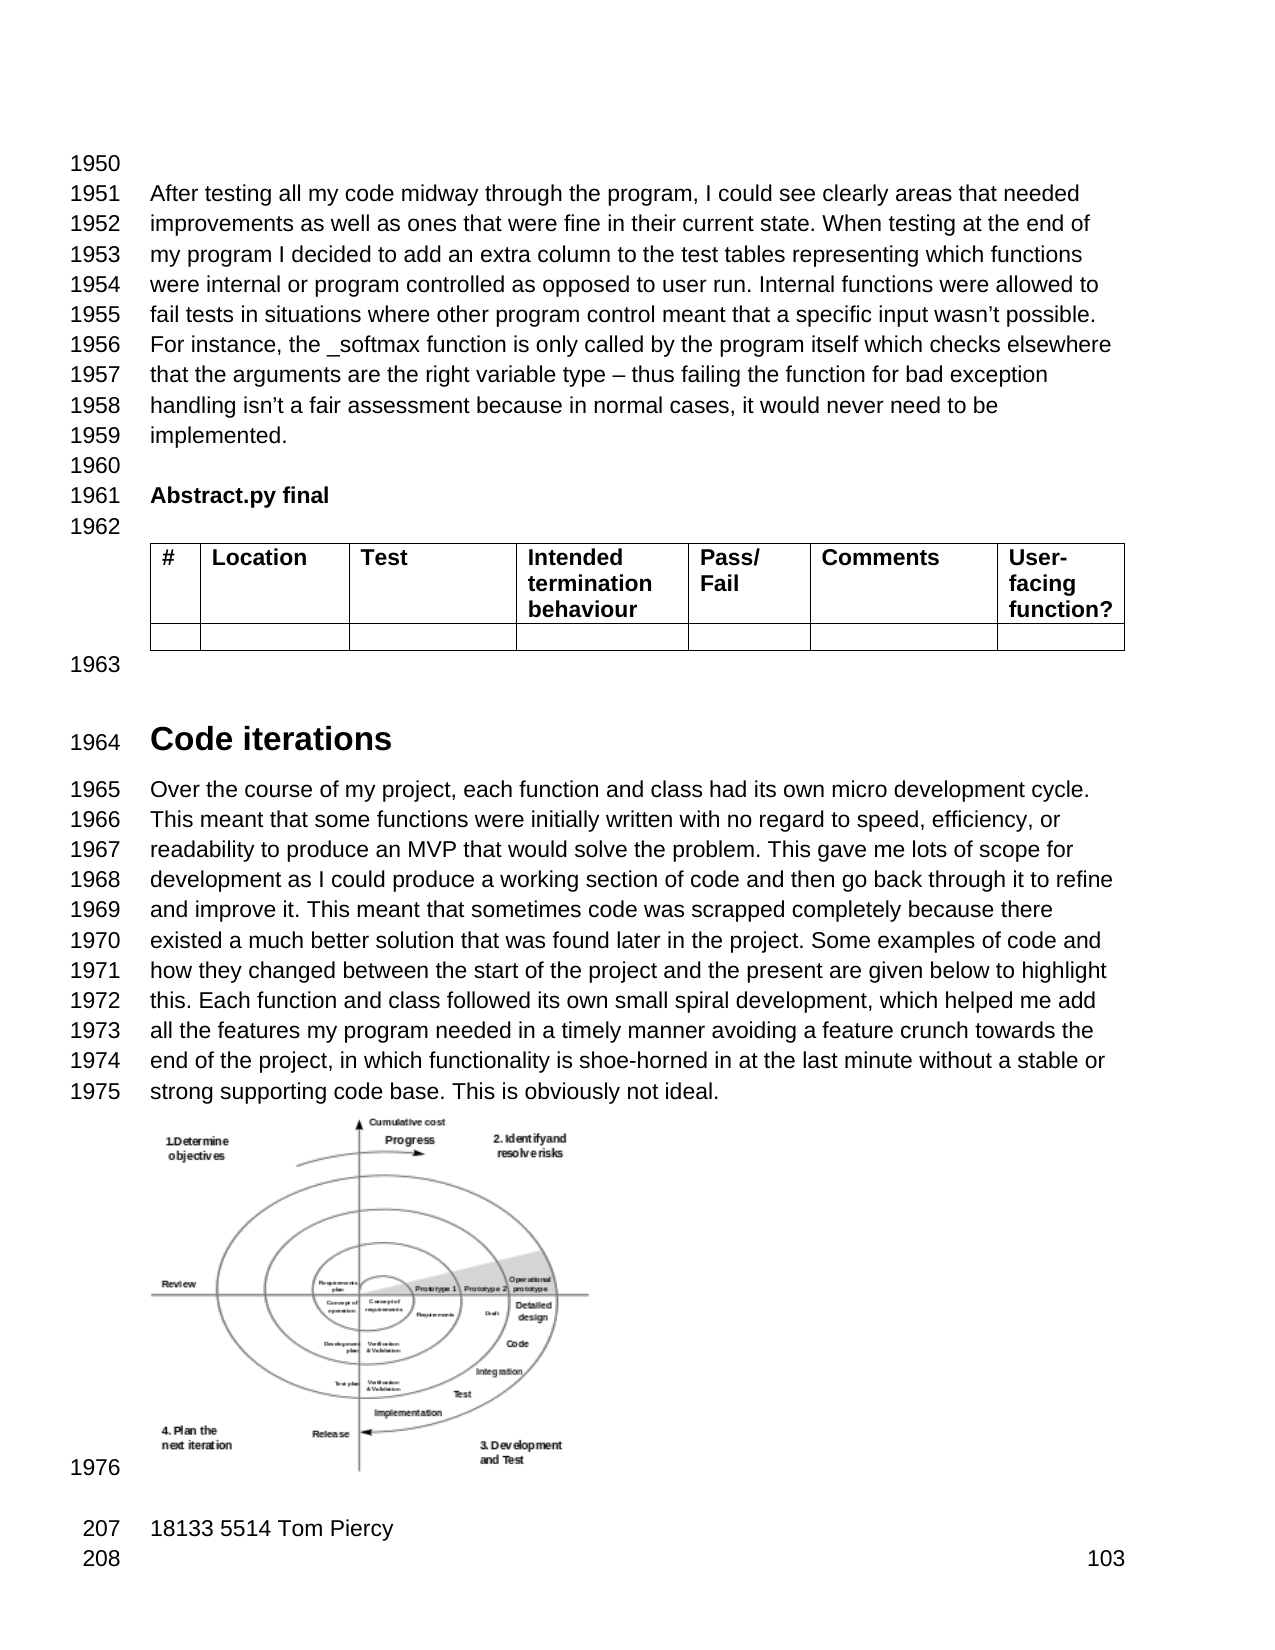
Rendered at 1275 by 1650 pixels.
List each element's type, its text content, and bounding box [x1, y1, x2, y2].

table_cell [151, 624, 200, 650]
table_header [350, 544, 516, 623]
text Abstract.py final [150, 482, 1125, 509]
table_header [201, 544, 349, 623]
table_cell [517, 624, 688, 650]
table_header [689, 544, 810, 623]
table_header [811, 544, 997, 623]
text Over the course of my project, each function and class had its own micro development cycle. This meant that some functions were initially written with no regard to speed, efficiency, or readability to produce an MVP that would solve the problem. This gave me lots of scope for development as I could produce a working section of code and then go back through it to refine and improve it. This meant that sometimes code was scrapped completely because there existed a much better solution that was found later in the project. Some examples of code and how they changed between the start of the project and the present are given below to highlight this. Each function and class followed its own small spiral development, which helped me add all the features my program needed in a timely manner avoiding a feature crunch towards the end of the project, in which functionality is shoe-horned in at the last minute without a stable or strong supporting code base. This is obviously not ideal. [150, 776, 1125, 1475]
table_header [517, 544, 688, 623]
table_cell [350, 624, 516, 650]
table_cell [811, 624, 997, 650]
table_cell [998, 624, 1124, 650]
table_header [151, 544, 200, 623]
text After testing all my code midway through the program, I could see clearly areas that needed improvements as well as ones that were fine in their current state. When testing at the end of my program I decided to add an extra column to the test tables representing which functions were internal or program controlled as opposed to user run. Internal functions were allowed to fail tests in situations where other program control meant that a specific input wasn’t possible. For instance, the _softmax function is only called by the program itself which checks elsewhere that the arguments are the right variable type – thus failing the function for bad exception handling isn’t a fair assessment because in normal cases, it would never need to be implemented. [150, 180, 1125, 448]
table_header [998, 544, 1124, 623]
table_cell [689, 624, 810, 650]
subtitle Code iterations [150, 719, 1125, 757]
picture [150, 1107, 590, 1476]
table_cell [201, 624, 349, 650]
